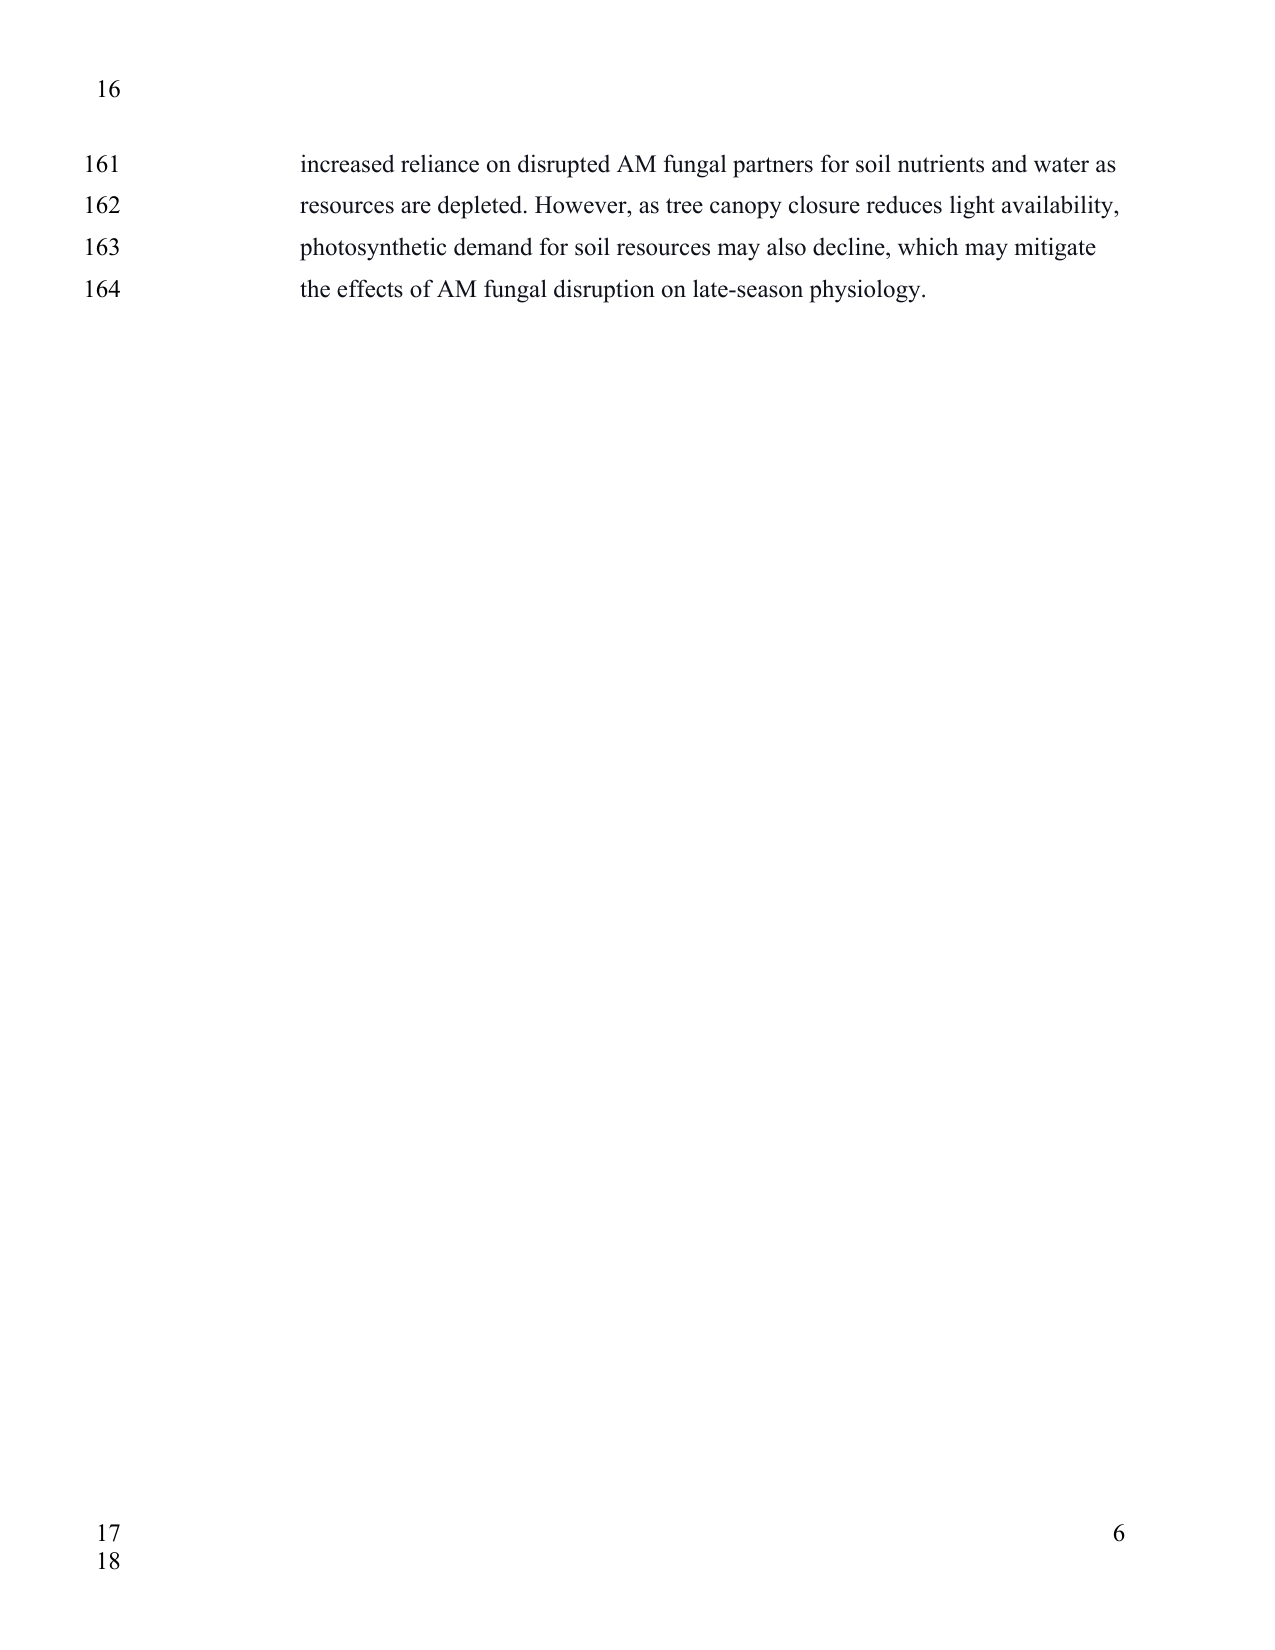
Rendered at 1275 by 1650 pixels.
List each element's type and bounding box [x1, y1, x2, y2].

list [262, 150, 1125, 302]
